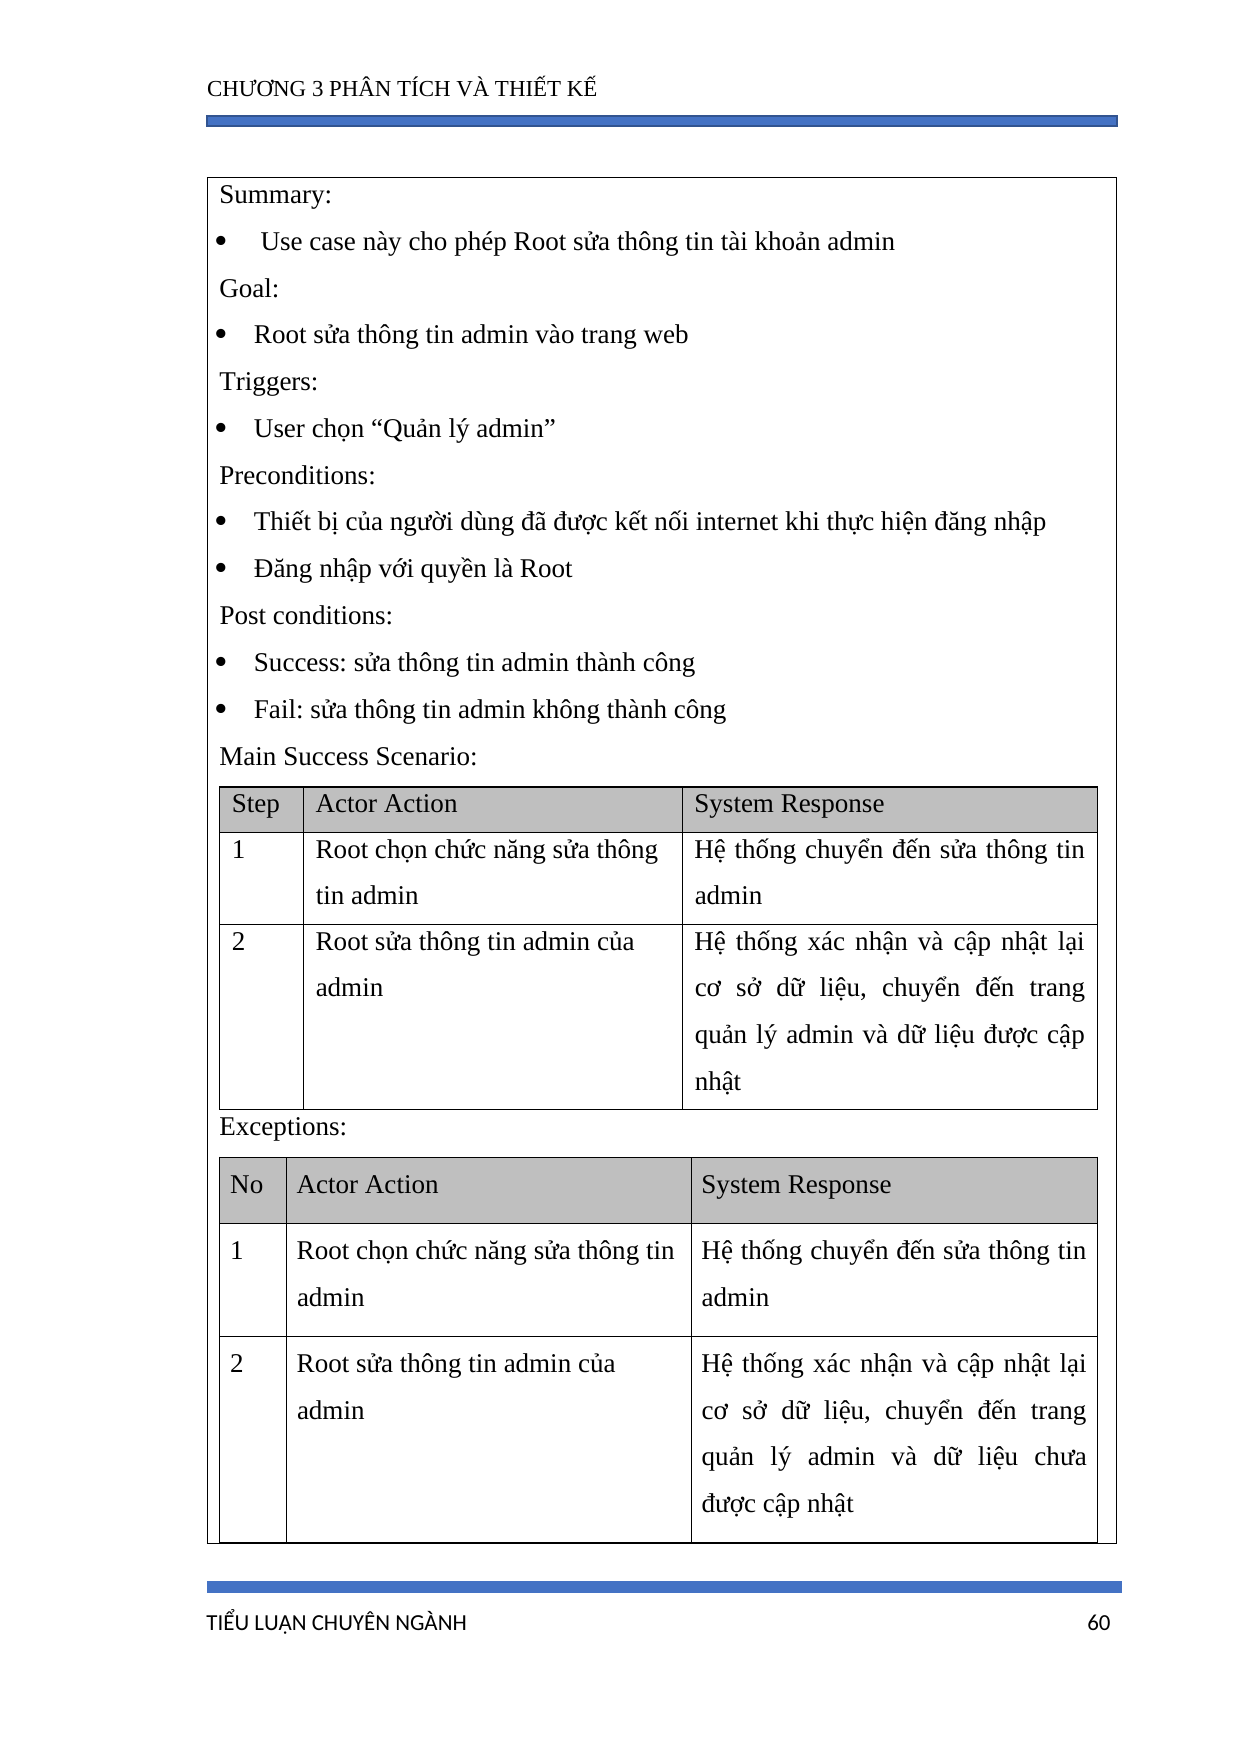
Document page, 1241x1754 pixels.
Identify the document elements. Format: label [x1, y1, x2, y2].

table_cell [208, 178, 1116, 1543]
